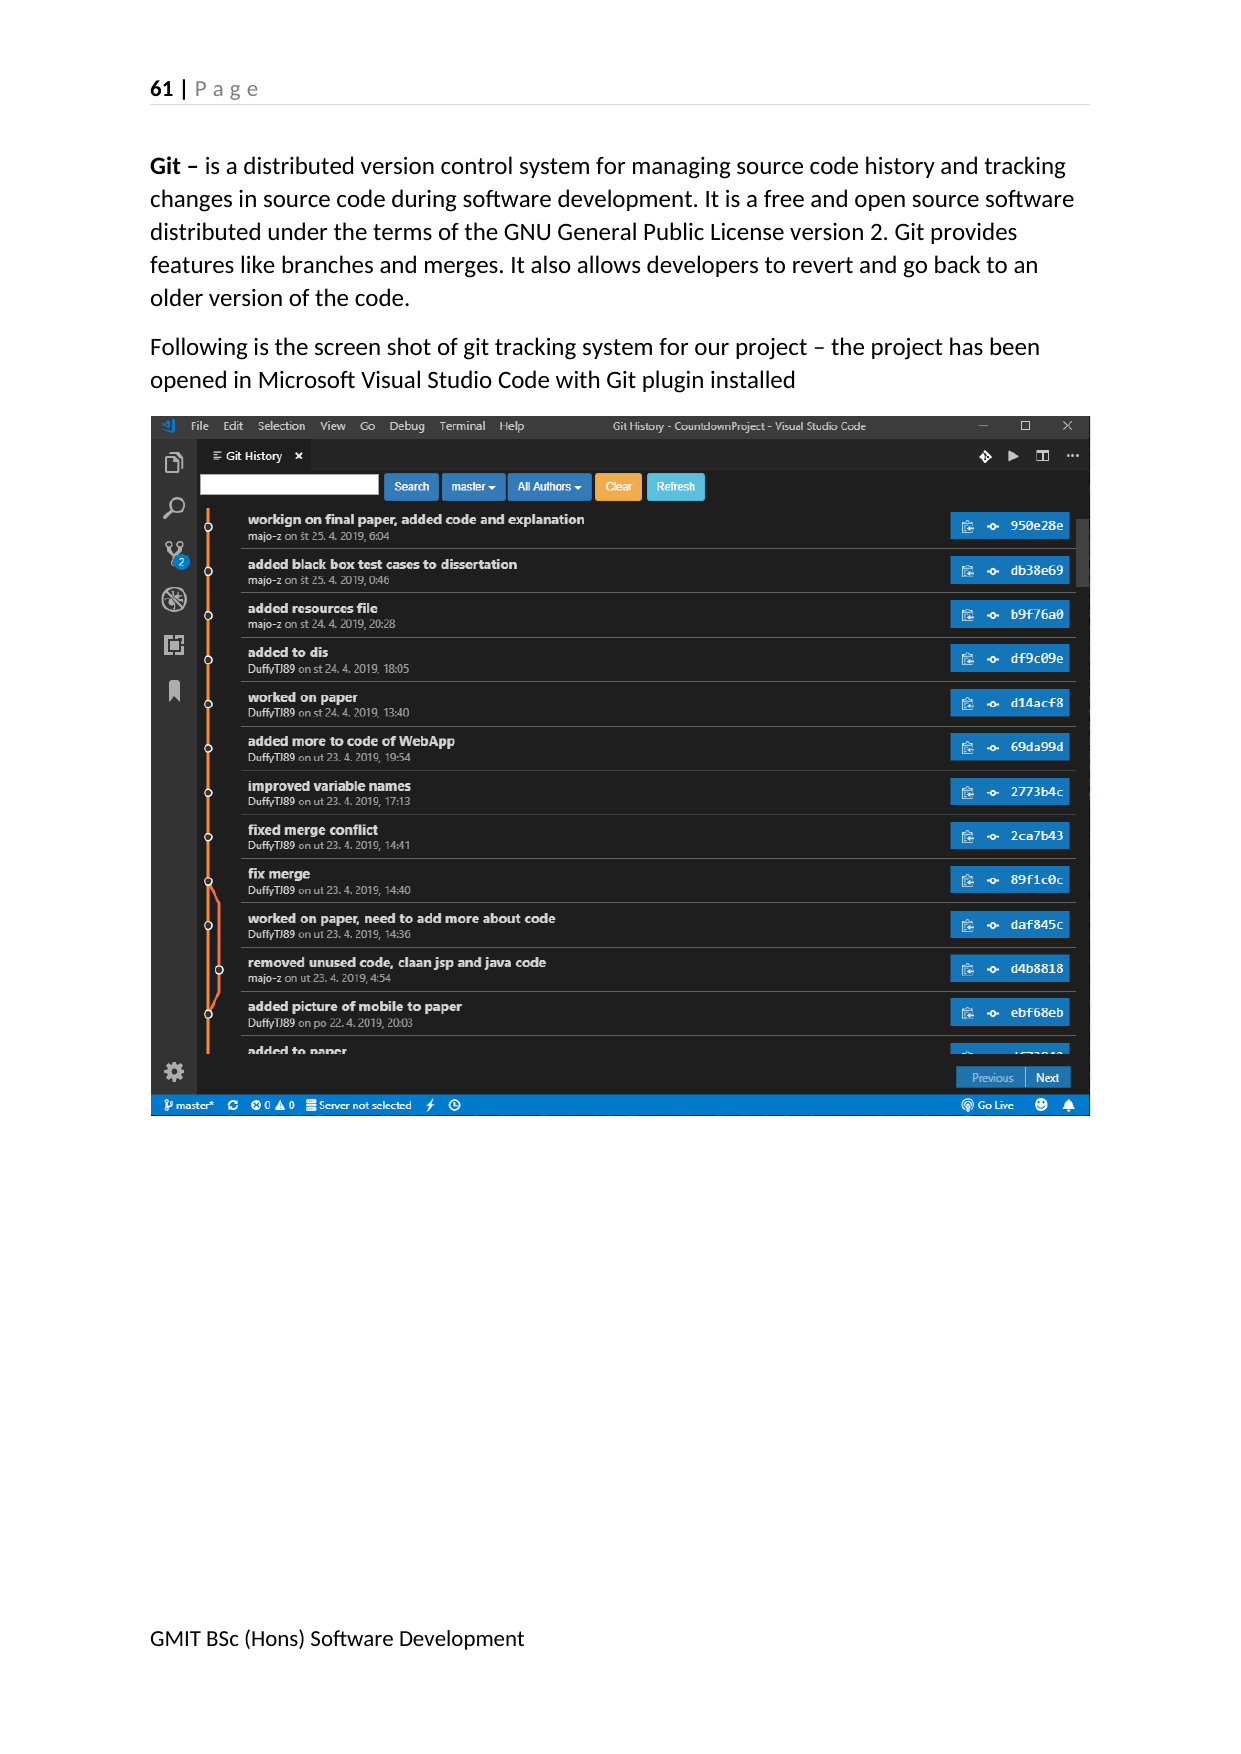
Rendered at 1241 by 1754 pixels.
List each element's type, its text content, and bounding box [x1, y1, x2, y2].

text Following is the screen shot of git tracking system for our project – the project has been opened in Microsoft Visual Studio Code with Git plugin installed [150, 331, 1090, 395]
text Git – is a distributed version control system for managing source code history and tracking changes in source code during software development. It is a free and open source software distributed under the terms of the GNU General Public License version 2. Git provides features like branches and merges. It also allows developers to revert and go back to an older version of the code. [150, 150, 1090, 312]
picture [151, 416, 1091, 1116]
